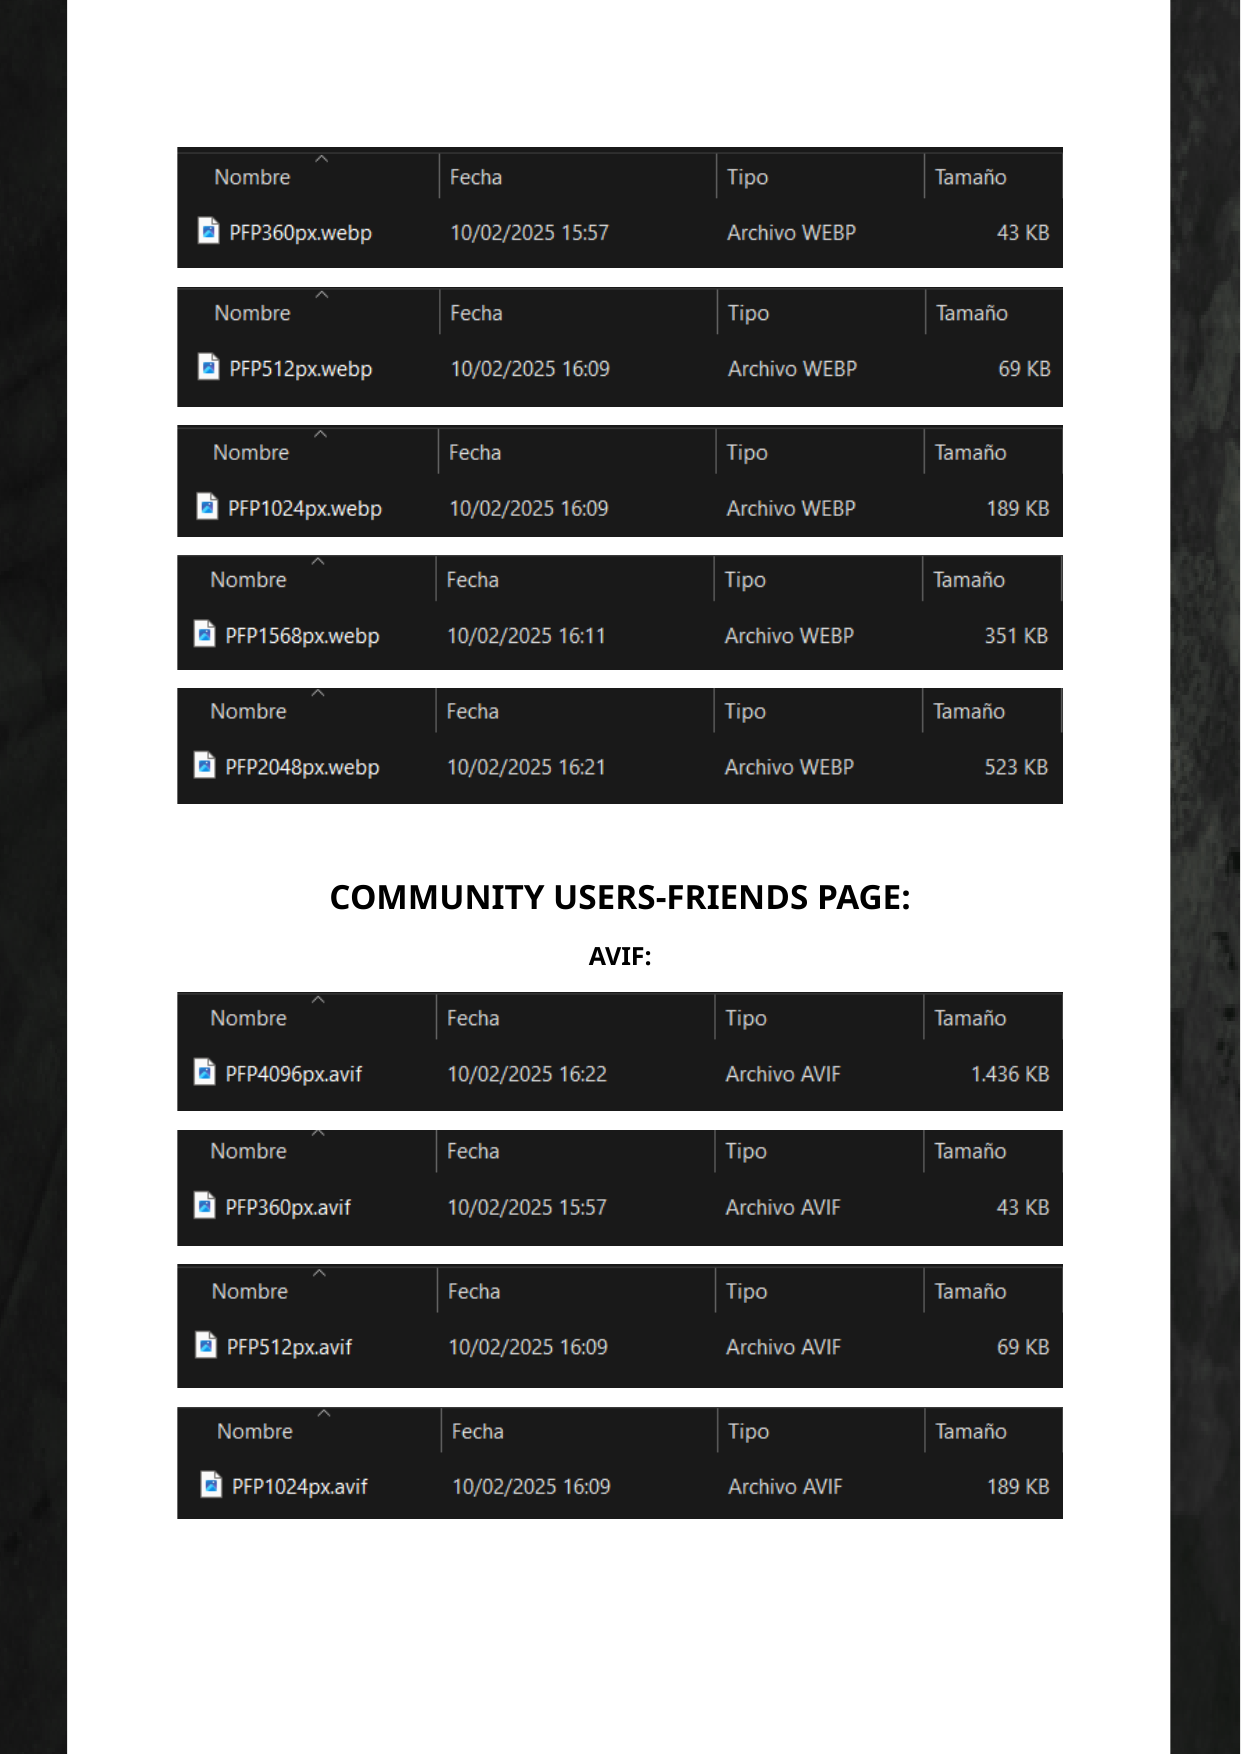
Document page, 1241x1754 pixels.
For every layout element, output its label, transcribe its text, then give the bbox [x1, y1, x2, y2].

picture [177, 992, 1063, 1111]
picture [177, 1407, 1063, 1519]
text AVIF: [177, 939, 1063, 973]
picture [177, 287, 1063, 407]
picture [0, 0, 68, 1754]
picture [177, 555, 1063, 670]
picture [177, 1264, 1063, 1388]
picture [177, 1130, 1063, 1246]
picture [177, 425, 1063, 537]
text COMMUNITY USERS-FRIENDS PAGE: [177, 873, 1063, 919]
picture [1170, 0, 1241, 1754]
picture [177, 688, 1063, 804]
picture [177, 147, 1063, 268]
